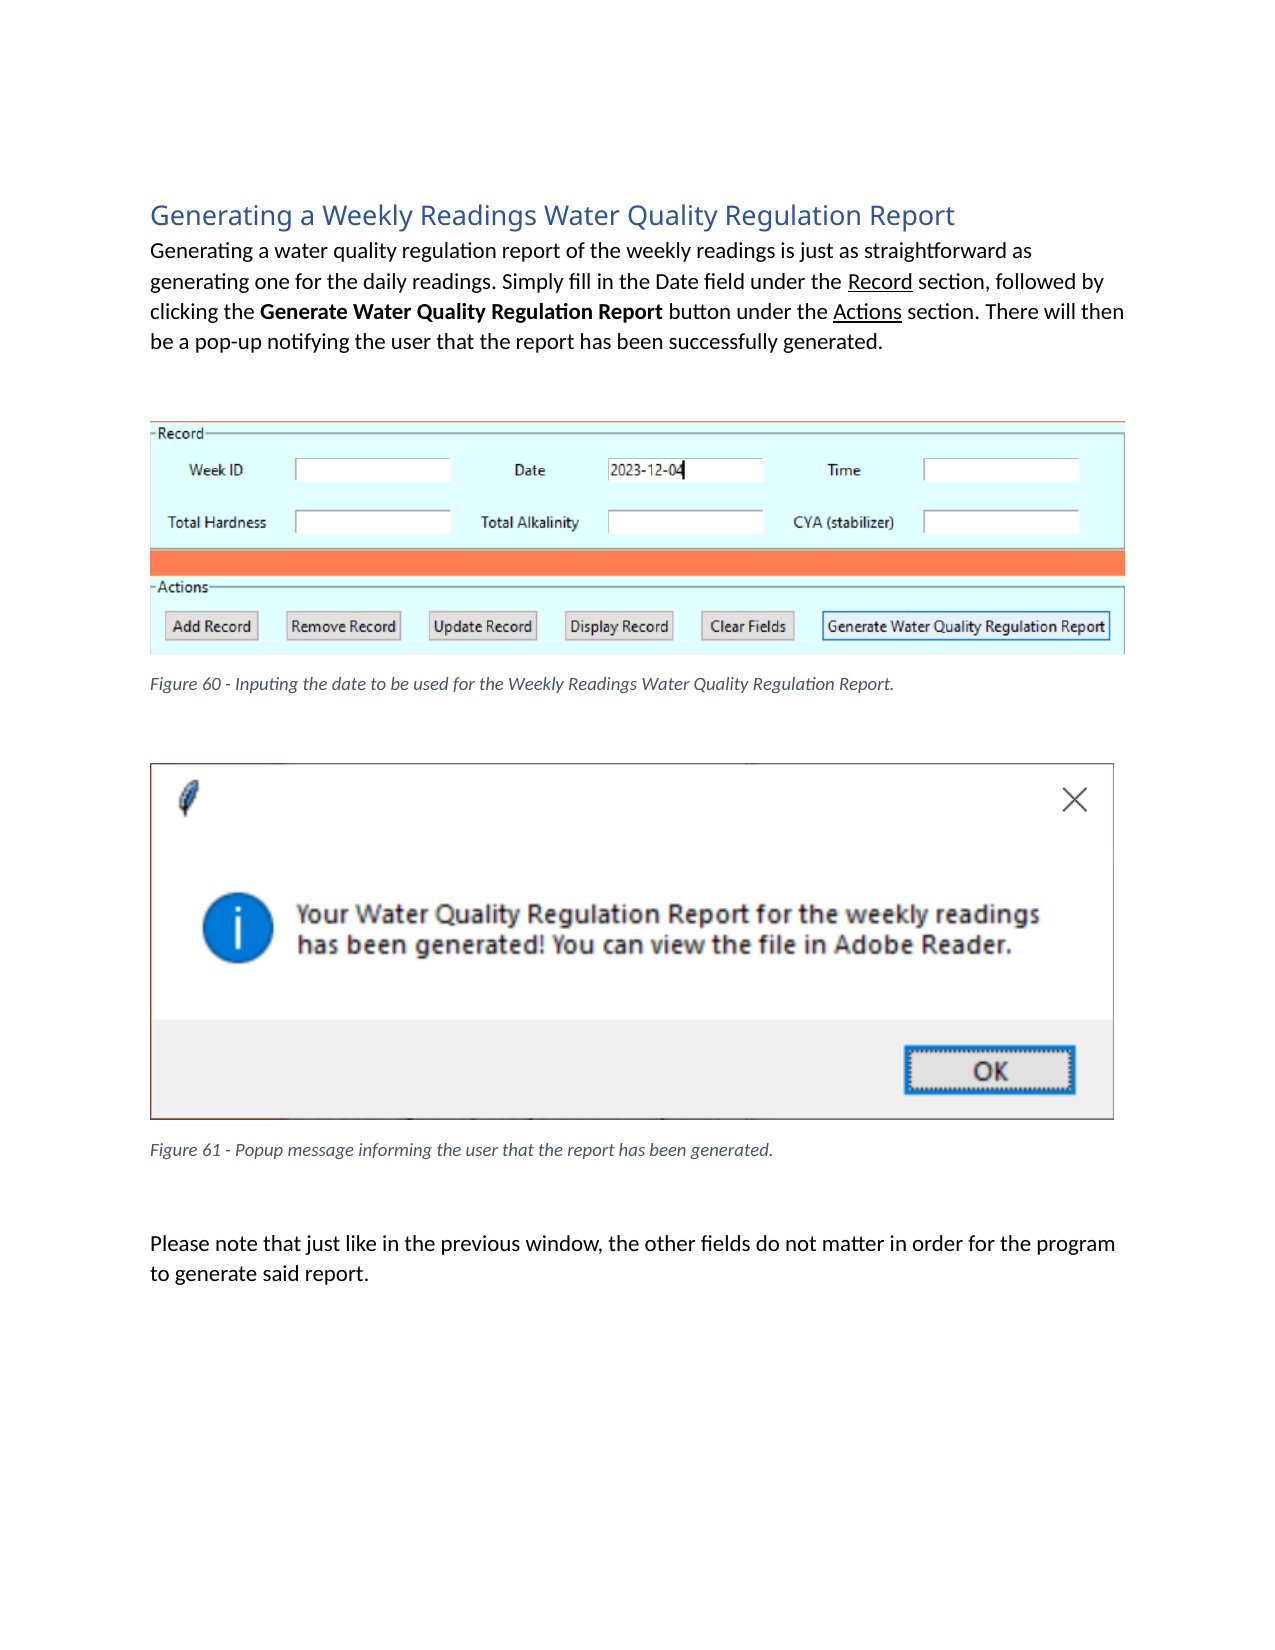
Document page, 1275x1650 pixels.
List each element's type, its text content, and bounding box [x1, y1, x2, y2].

picture [150, 421, 1125, 654]
picture [150, 763, 1114, 1120]
subtitle Generating a Weekly Readings Water Quality Regulation Report [150, 197, 1125, 234]
text Please note that just like in the previous window, the other fields do not matter in order for the program to generate said report. [150, 1229, 1125, 1287]
text Figure 61 - Popup message informing the user that the report has been generated. [150, 1138, 1125, 1161]
text Figure 60 - Inputing the date to be used for the Weekly Readings Water Quality Regulation Report. [150, 672, 1125, 695]
text Generating a water quality regulation report of the weekly readings is just as straightforward as generating one for the daily readings. Simply fill in the Date field under the Record section, followed by clicking the Generate Water Quality Regulation Report button under the Actions section. There will then be a pop-up notifying the user that the report has been successfully generated. [150, 237, 1125, 355]
